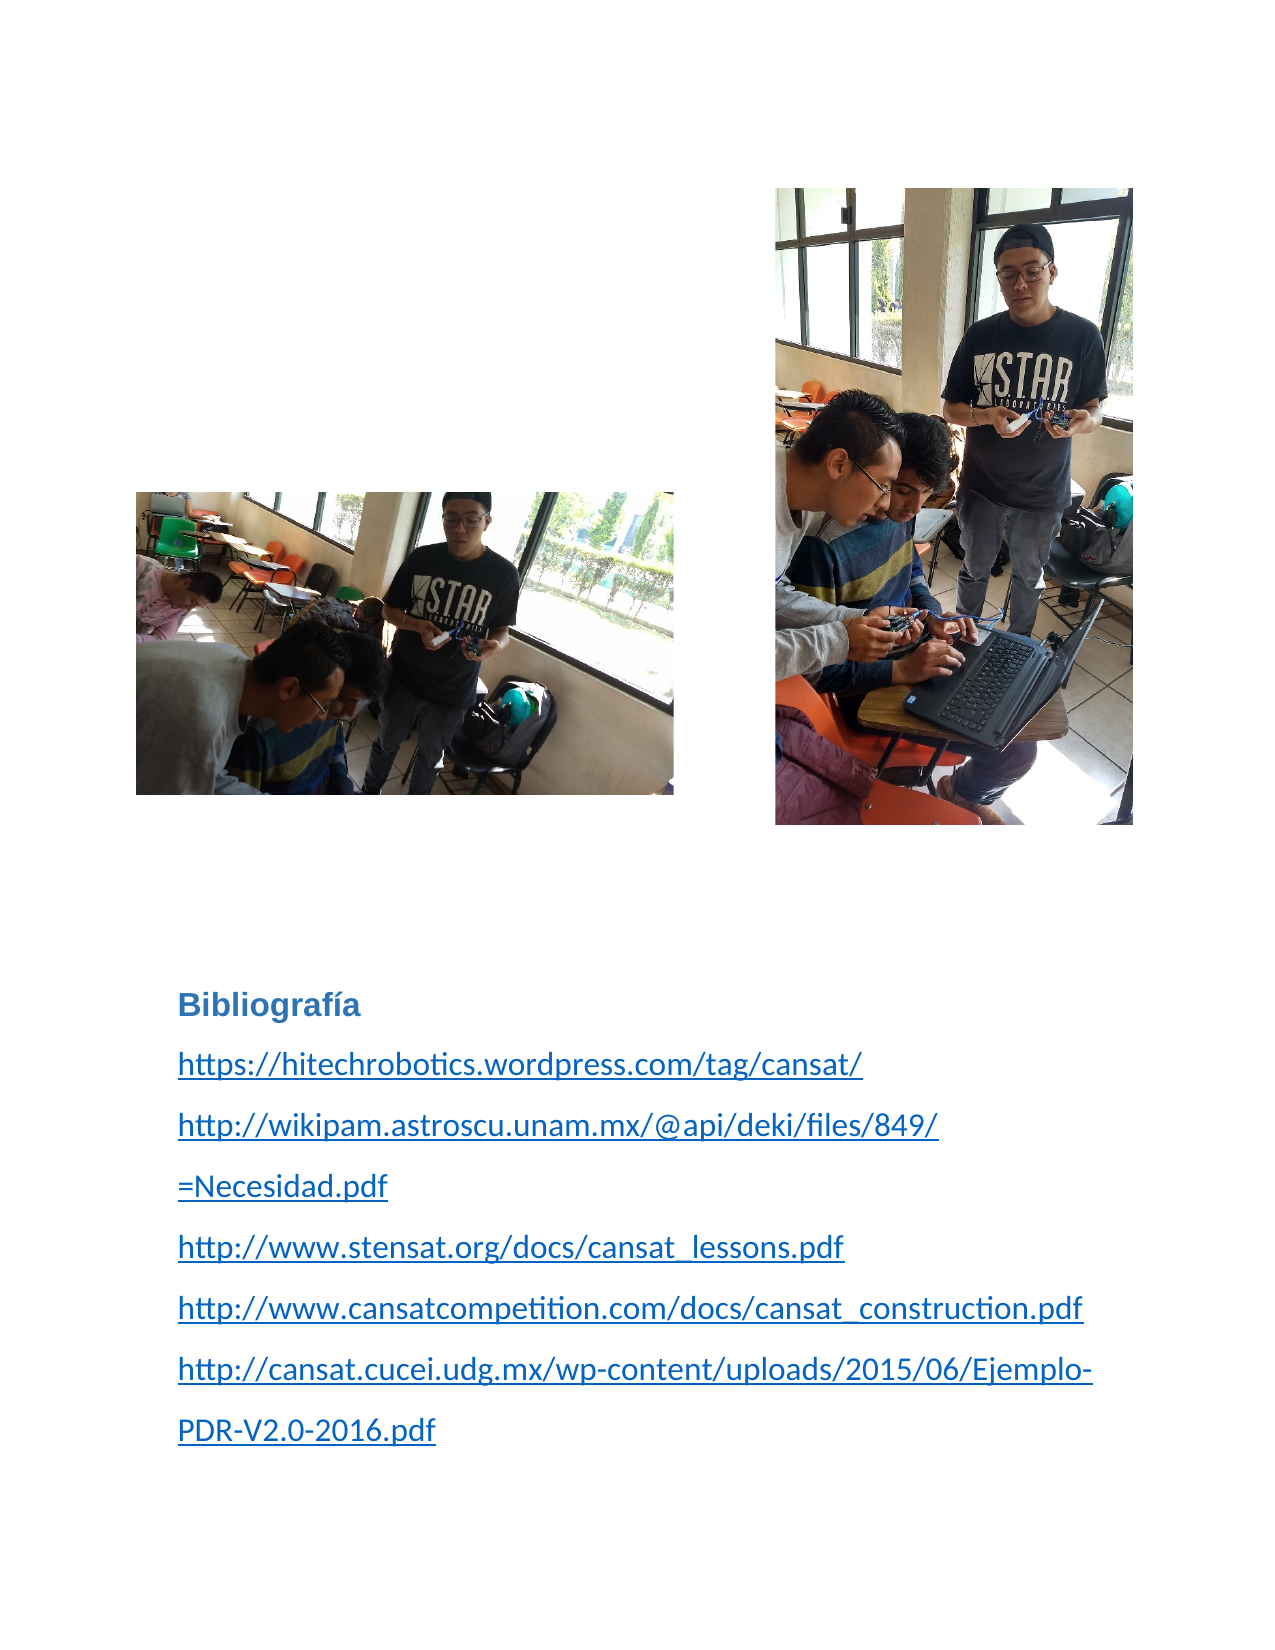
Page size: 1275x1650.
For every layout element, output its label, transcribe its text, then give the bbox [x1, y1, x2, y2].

picture [136, 492, 674, 795]
text http://www.stensat.org/docs/cansat_lessons.pdf [177, 1226, 1098, 1267]
picture [775, 188, 1133, 825]
text http://wikipam.astroscu.unam.mx/@api/deki/files/849/=Necesidad.pdf [177, 1104, 1098, 1206]
text https://hitechrobotics.wordpress.com/tag/cansat/ [177, 1043, 1098, 1083]
text http://cansat.cucei.udg.mx/wp-content/uploads/2015/06/Ejemplo-PDR-V2.0-2016.pdf [177, 1348, 1098, 1450]
subtitle Bibliografía [177, 985, 1098, 1023]
text http://www.cansatcompetition.com/docs/cansat_construction.pdf [177, 1287, 1098, 1328]
